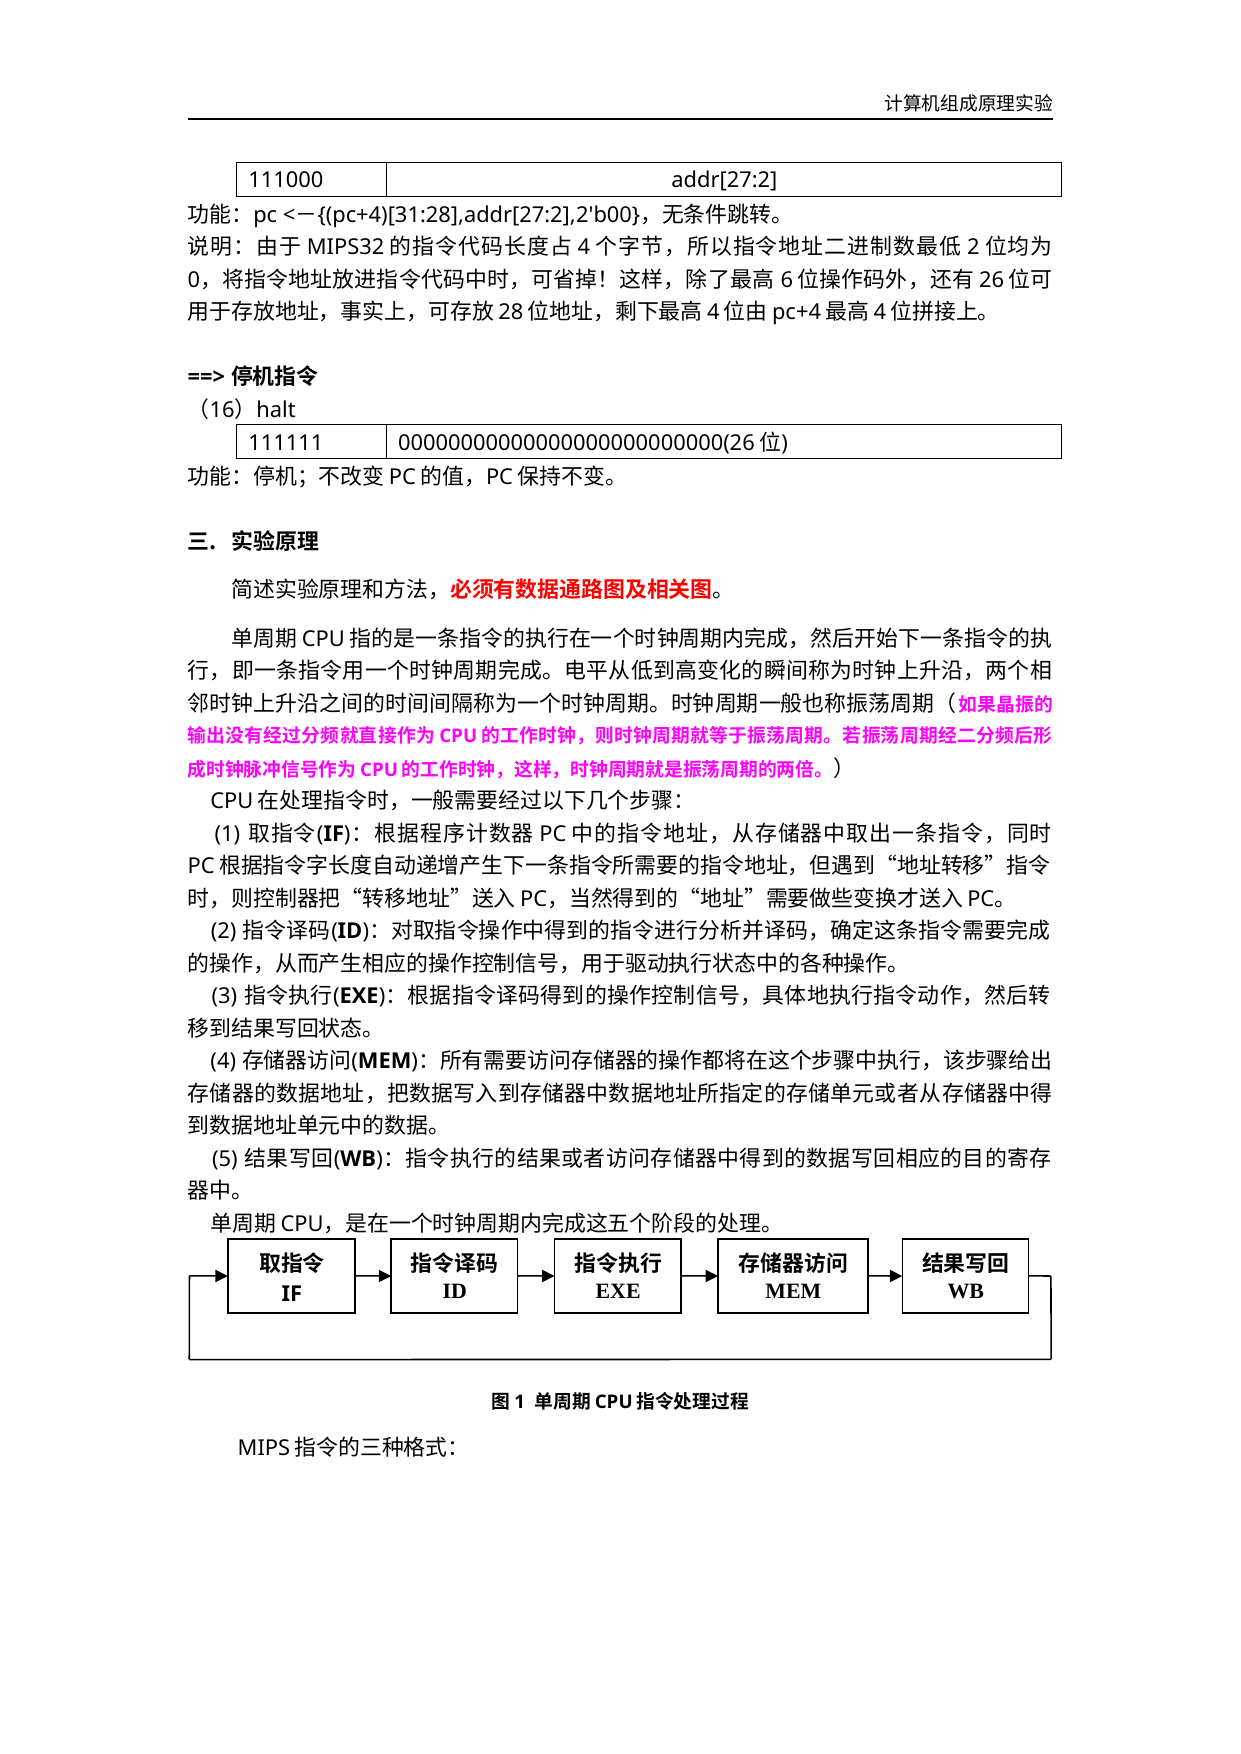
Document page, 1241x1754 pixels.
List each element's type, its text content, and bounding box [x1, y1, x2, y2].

text 图1 单周期CPU指令处理过程 [187, 1238, 1053, 1417]
text CPU在处理指令时，一般需要经过以下几个步骤： [187, 783, 1053, 815]
list 实验原理 [187, 524, 1053, 556]
text (3) 指令执行(EXE)：根据指令译码得到的操作控制信号，具体地执行指令动作，然后转移到结果写回状态。 [187, 978, 1053, 1043]
table_header 00000000000000000000000000(26位) [387, 425, 1061, 458]
text 单周期CPU，是在一个时钟周期内完成这五个阶段的处理。 [187, 1205, 1053, 1238]
text 说明：由于MIPS32的指令代码长度占4个字节，所以指令地址二进制数最低2位均为0，将指令地址放进指令代码中时，可省掉！这样，除了最高6位操作码外，还有26位可用于存放地址，事实上，可存放28位地址，剩下最高4位由pc+4最高4位拼接上。 [187, 229, 1053, 327]
text (1) 取指令(IF)：根据程序计数器PC中的指令地址，从存储器中取出一条指令，同时，PC根据指令字长度自动递增产生下一条指令所需要的指令地址，但遇到“地址转移”指令时，则控制器把“转移地址”送入PC，当然得到的“地址”需要做些变换才送入PC。 [187, 815, 1053, 913]
text (2) 指令译码(ID)：对取指令操作中得到的指令进行分析并译码，确定这条指令需要完成的操作，从而产生相应的操作控制信号，用于驱动执行状态中的各种操作。 [187, 913, 1053, 978]
table_header addr[27:2] [387, 163, 1061, 196]
text MIPS指令的三种格式： [237, 1430, 1053, 1463]
text 简述实验原理和方法，必须有数据通路图及相关图。 [187, 572, 1053, 604]
text 单周期CPU指的是一条指令的执行在一个时钟周期内完成，然后开始下一条指令的执行，即一条指令用一个时钟周期完成。电平从低到高变化的瞬间称为时钟上升沿，两个相邻时钟上升沿之间的时间间隔称为一个时钟周期。时钟周期一般也称振荡周期（如果晶振的输出没有经过分频就直接作为CPU的工作时钟，则时钟周期就等于振荡周期。若振荡周期经二分频后形成时钟脉冲信号作为CPU的工作时钟，这样，时钟周期就是振荡周期的两倍。） [187, 620, 1053, 783]
text ==> 停机指令 [187, 359, 1053, 392]
table_header 111111 [237, 425, 386, 458]
text (5) 结果写回(WB)：指令执行的结果或者访问存储器中得到的数据写回相应的目的寄存器中。 [187, 1140, 1053, 1205]
text (4) 存储器访问(MEM)：所有需要访问存储器的操作都将在这个步骤中执行，该步骤给出存储器的数据地址，把数据写入到存储器中数据地址所指定的存储单元或者从存储器中得到数据地址单元中的数据。 [187, 1043, 1053, 1140]
table_header 111000 [237, 163, 386, 196]
text （16）halt [187, 392, 1053, 424]
text 功能：pc <－{(pc+4)[31:28],addr[27:2],2'b00}，无条件跳转。 [187, 197, 1053, 229]
text 功能：停机；不改变PC的值，PC保持不变。 [187, 459, 1053, 491]
